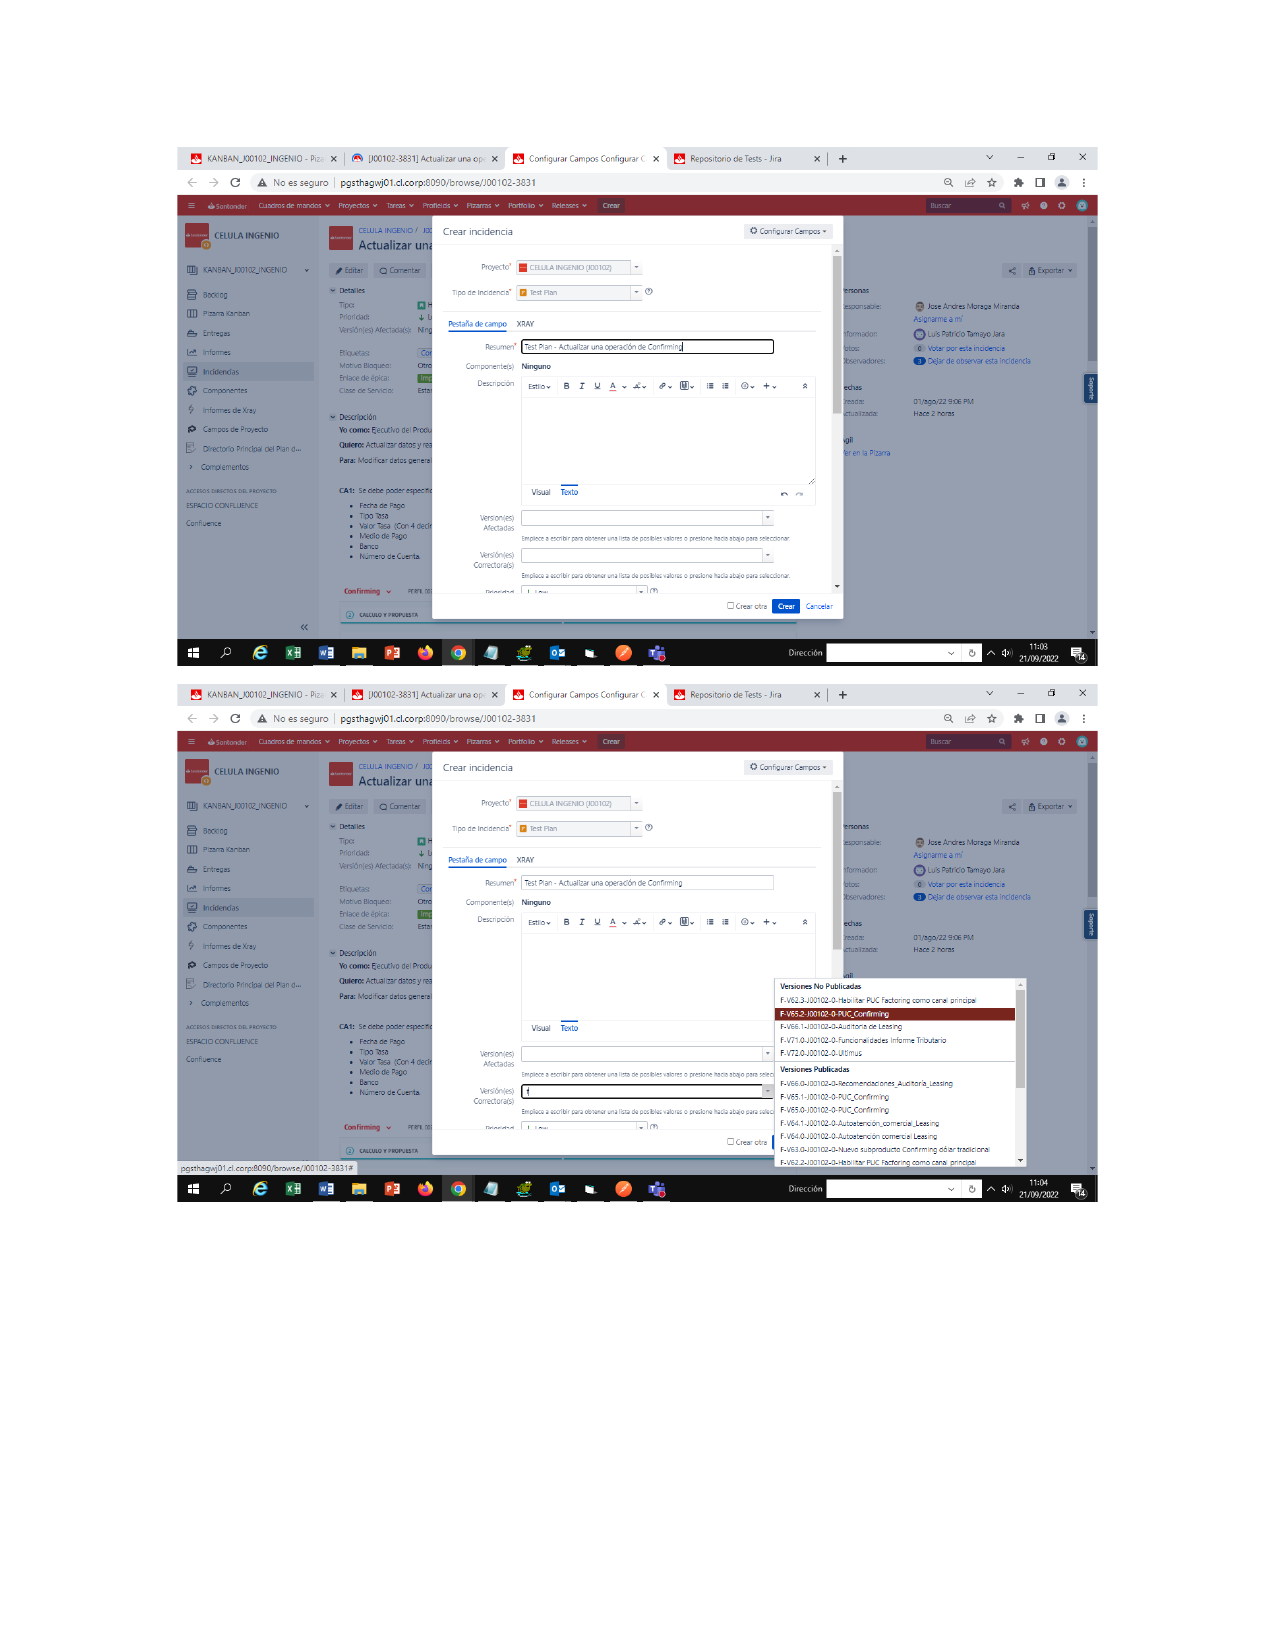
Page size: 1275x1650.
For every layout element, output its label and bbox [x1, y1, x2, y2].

picture [177, 147, 1098, 666]
picture [177, 684, 1098, 1202]
